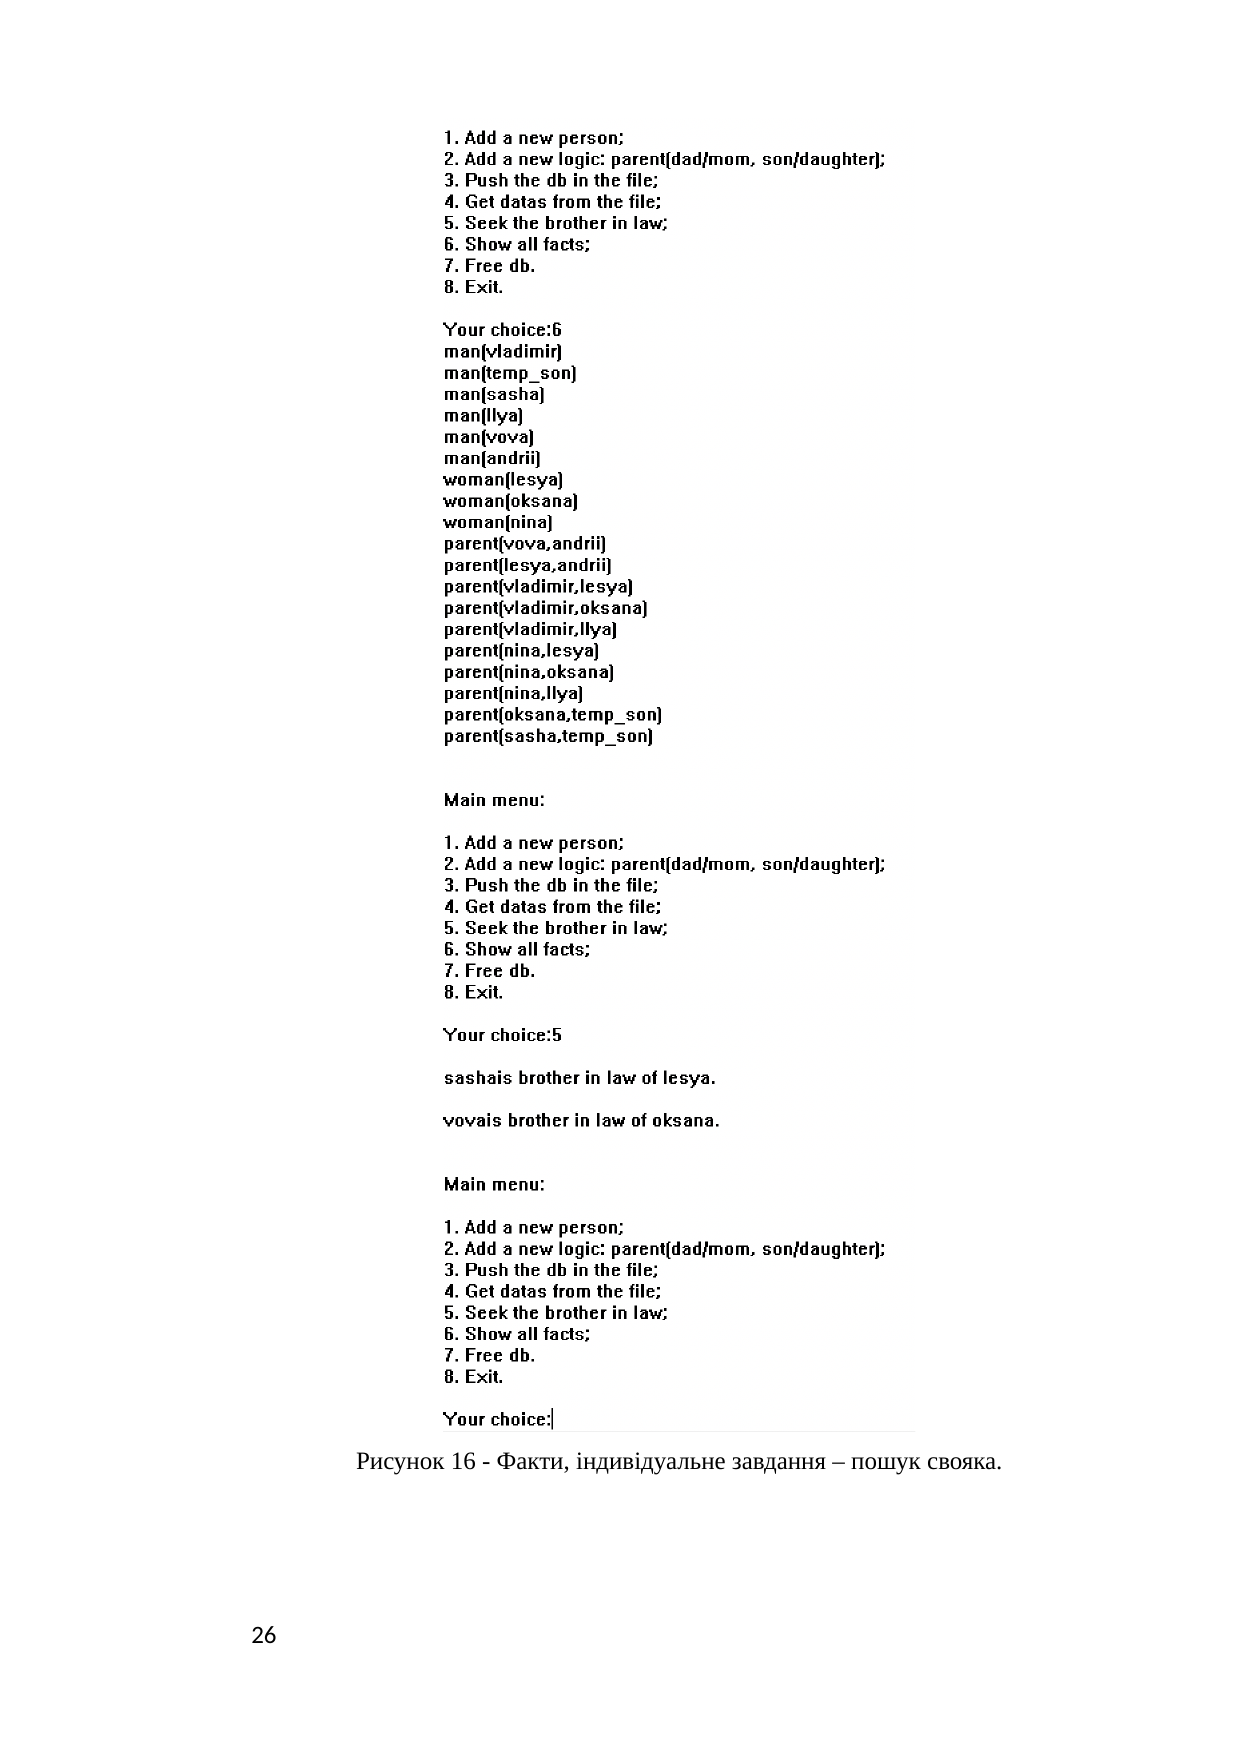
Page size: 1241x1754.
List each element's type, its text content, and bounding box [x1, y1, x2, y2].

text Рисунок 16 - Факти, індивідуальне завдання – пошук свояка. [177, 1446, 1181, 1475]
picture [443, 118, 916, 1432]
